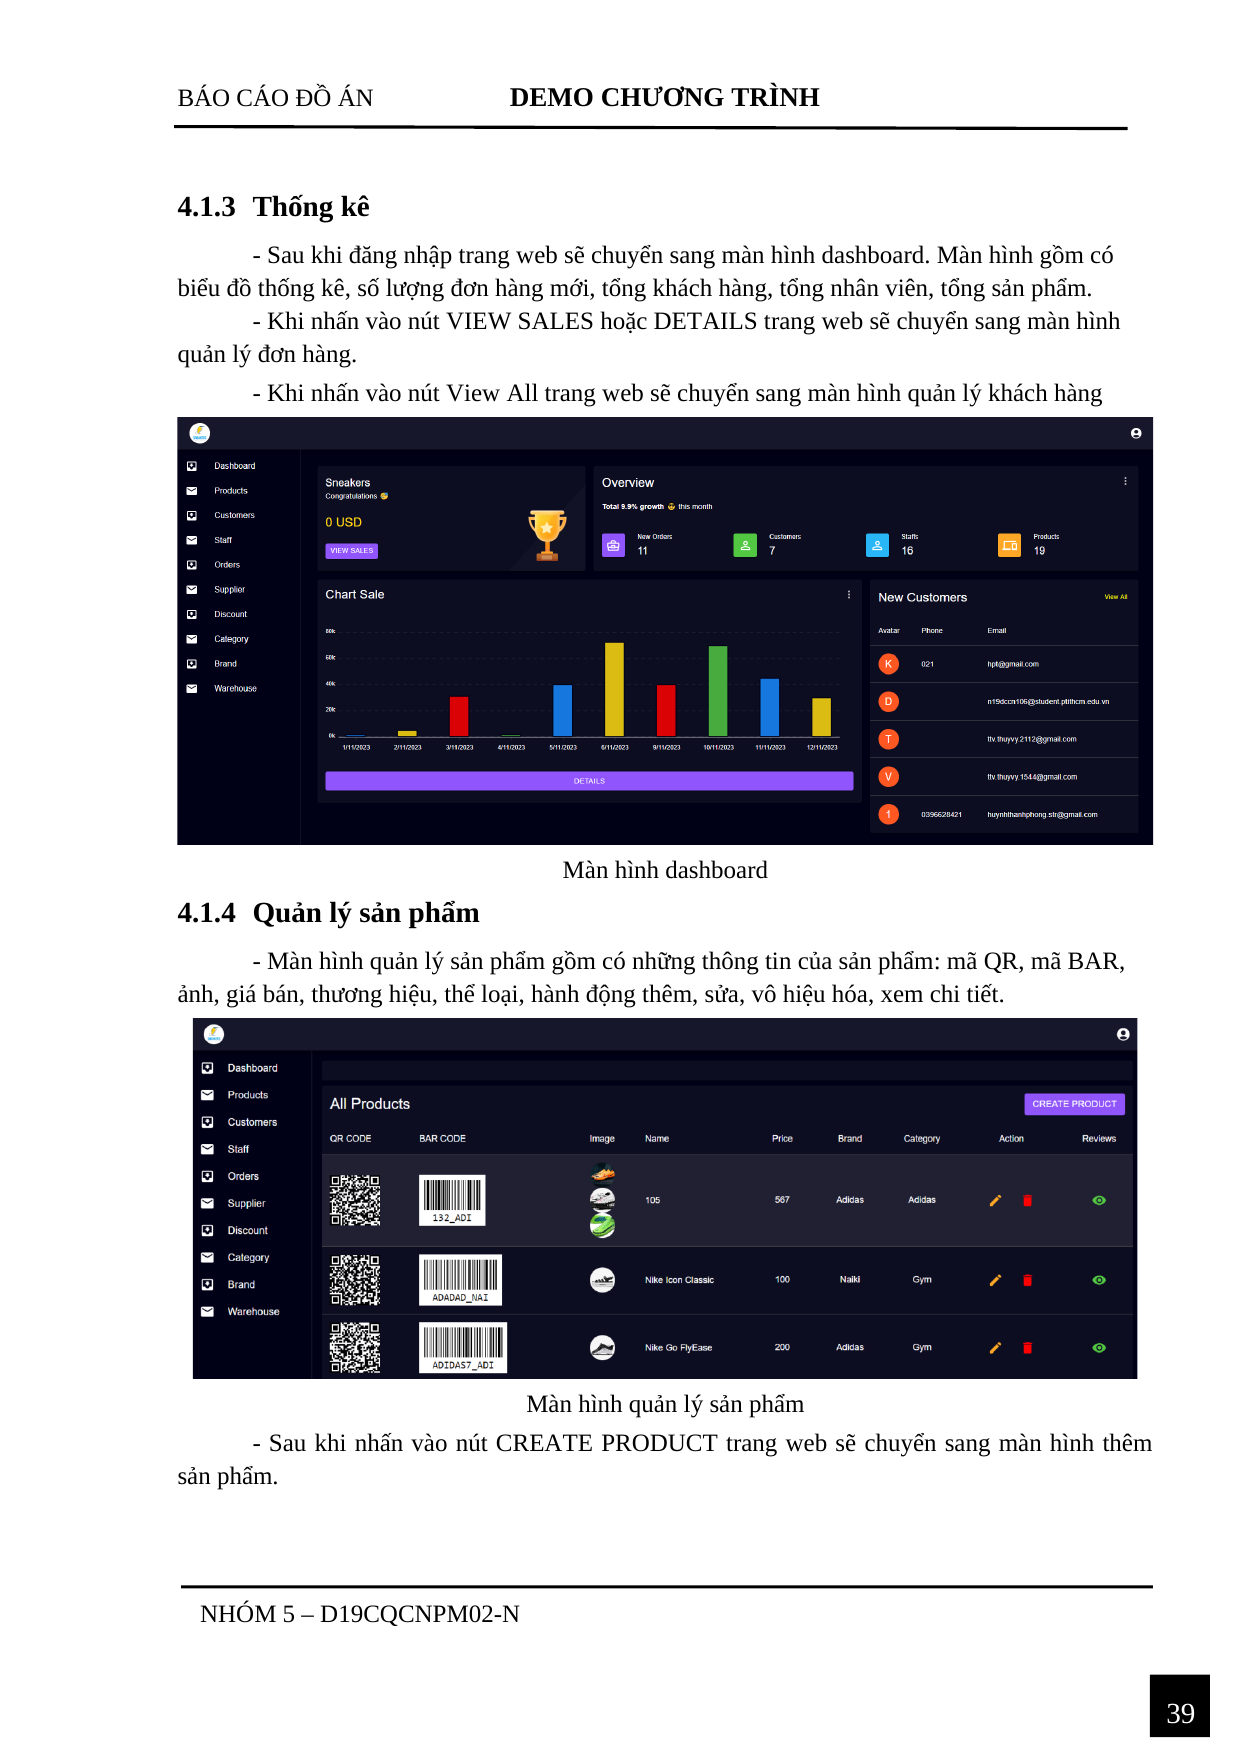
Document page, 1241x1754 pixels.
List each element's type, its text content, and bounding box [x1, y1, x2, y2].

text - Sau khi nhấn vào nút CREATE PRODUCT trang web sẽ chuyển sang màn hình thêm sản phẩm. [177, 1428, 1153, 1490]
picture [177, 417, 1154, 845]
text Màn hình dashboard [177, 856, 1153, 884]
subtitle Thống kê [177, 189, 1153, 223]
text - Khi nhấn vào nút View All trang web sẽ chuyển sang màn hình quản lý khách hàng [177, 378, 1153, 407]
text - Sau khi đăng nhập trang web sẽ chuyển sang màn hình dashboard. Màn hình gồm có biểu đồ thống kê, số lượng đơn hàng mới, tổng khách hàng, tổng nhân viên, tổng sản phẩm. - Khi nhấn vào nút VIEW SALES hoặc DETAILS trang web sẽ chuyển sang màn hình quản lý đơn hàng. [177, 240, 1153, 368]
text - Màn hình quản lý sản phẩm gồm có những thông tin của sản phẩm: mã QR, mã BAR, ảnh, giá bán, thương hiệu, thể loại, hành động thêm, sửa, vô hiệu hóa, xem chi tiết. [177, 946, 1153, 1008]
picture [192, 1018, 1138, 1379]
subtitle Quản lý sản phẩm [177, 895, 1153, 928]
text Màn hình quản lý sản phẩm [177, 1389, 1153, 1417]
